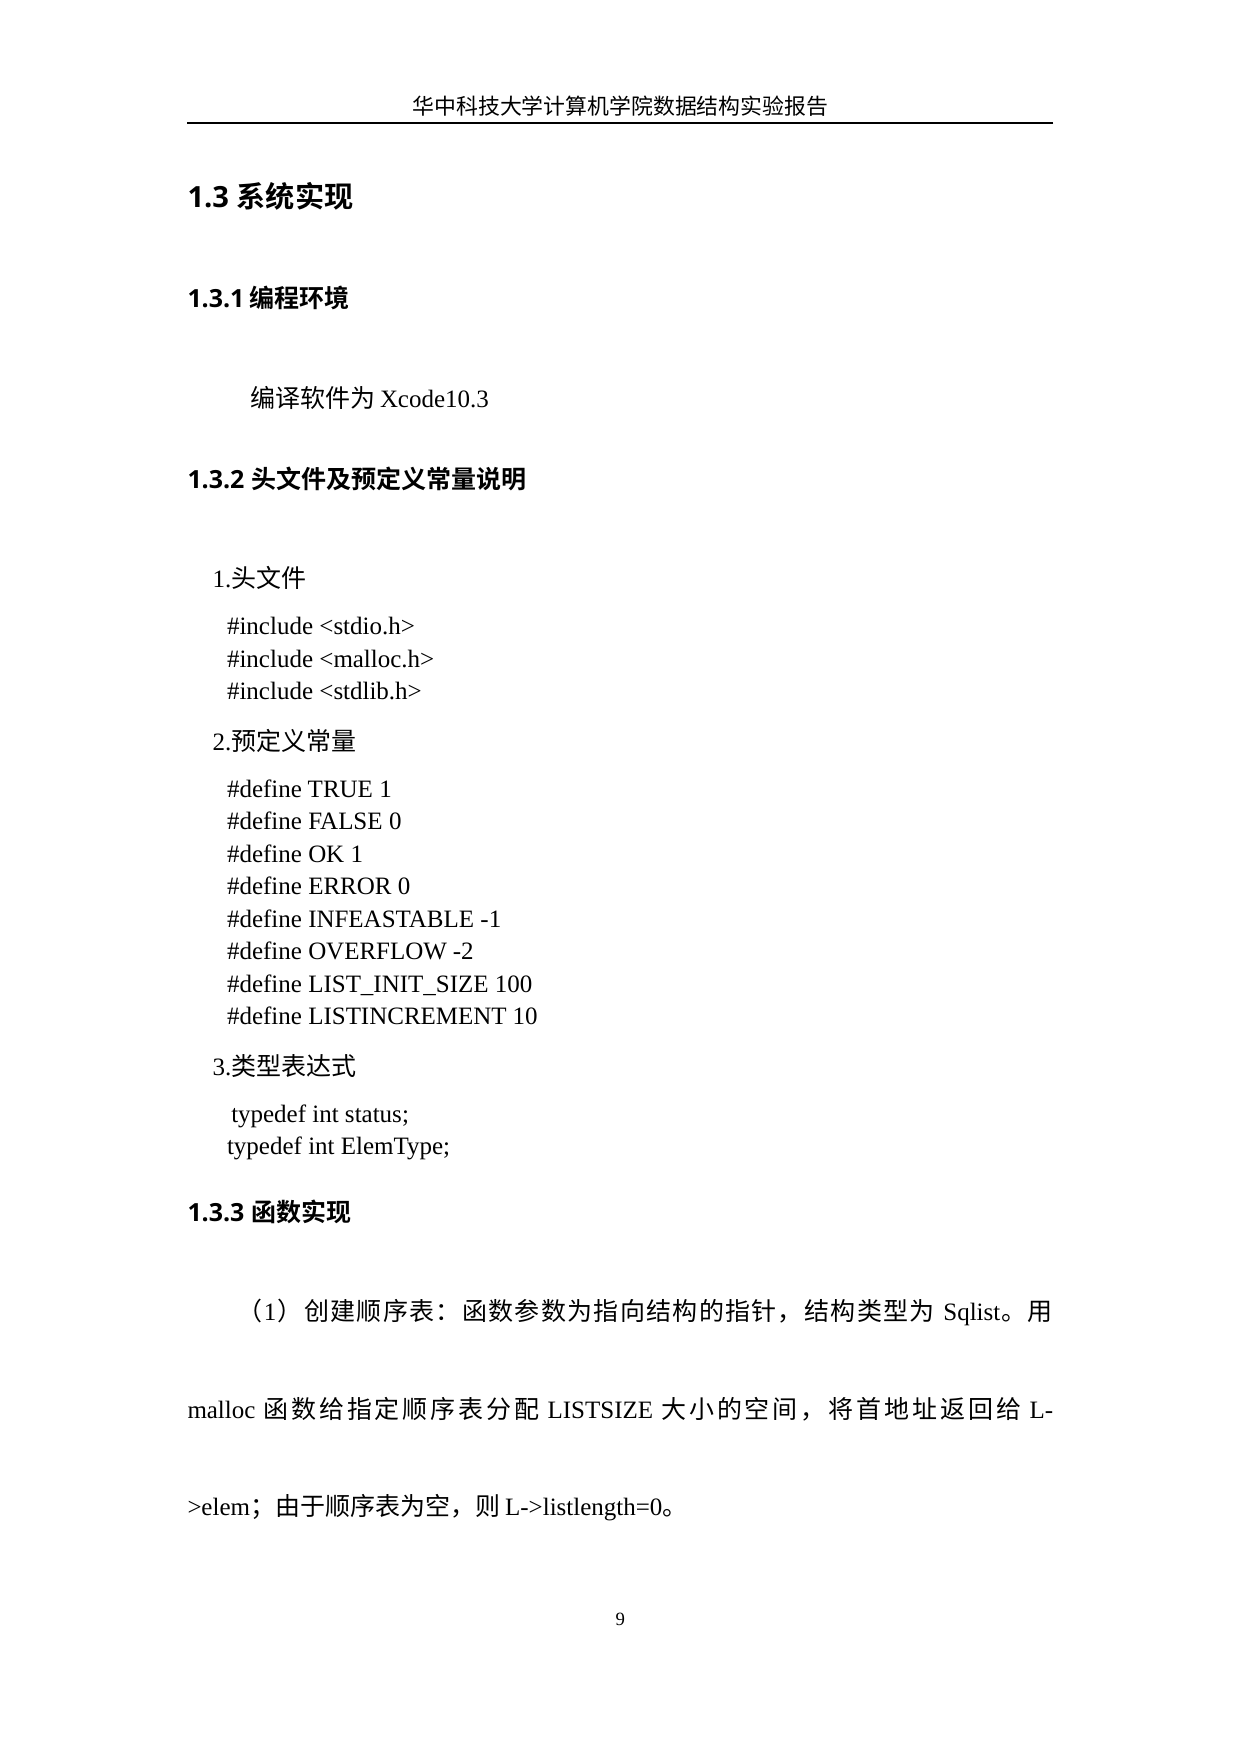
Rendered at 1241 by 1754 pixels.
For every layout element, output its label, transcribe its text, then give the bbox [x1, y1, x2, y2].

subtitle 1.3 系统实现 [187, 162, 1053, 227]
subtitle 1.3.3 函数实现 [187, 1178, 1053, 1243]
text #define OK 1 [187, 837, 1053, 869]
text typedef int status; [187, 1097, 1053, 1129]
subtitle 1.3.1编程环境 [187, 264, 1053, 329]
text typedef int ElemType; [187, 1129, 1053, 1162]
text #define OVERFLOW -2 [187, 934, 1053, 967]
text #define FALSE 0 [187, 804, 1053, 837]
text #include <stdlib.h> [187, 674, 1053, 707]
text #define INFEASTABLE -1 [187, 902, 1053, 934]
text 2.预定义常量 [187, 707, 1053, 772]
text 3.类型表达式 [187, 1032, 1053, 1097]
text 编译软件为Xcode10.3 [187, 364, 1053, 429]
text #include <malloc.h> [187, 642, 1053, 674]
text 1.头文件 [187, 544, 1053, 609]
text #define TRUE 1 [187, 772, 1053, 804]
text #define LIST_INIT_SIZE 100 [187, 967, 1053, 999]
subtitle 1.3.2 头文件及预定义常量说明 [187, 445, 1053, 510]
text #define ERROR 0 [187, 869, 1053, 902]
text （1）创建顺序表：函数参数为指向结构的指针，结构类型为Sqlist。用malloc函数给指定顺序表分配LISTSIZE大小的空间，将首地址返回给L->elem；由于顺序表为空，则L->listlength=0。 [187, 1277, 1053, 1537]
text #include <stdio.h> [187, 609, 1053, 642]
text #define LISTINCREMENT 10 [187, 999, 1053, 1032]
